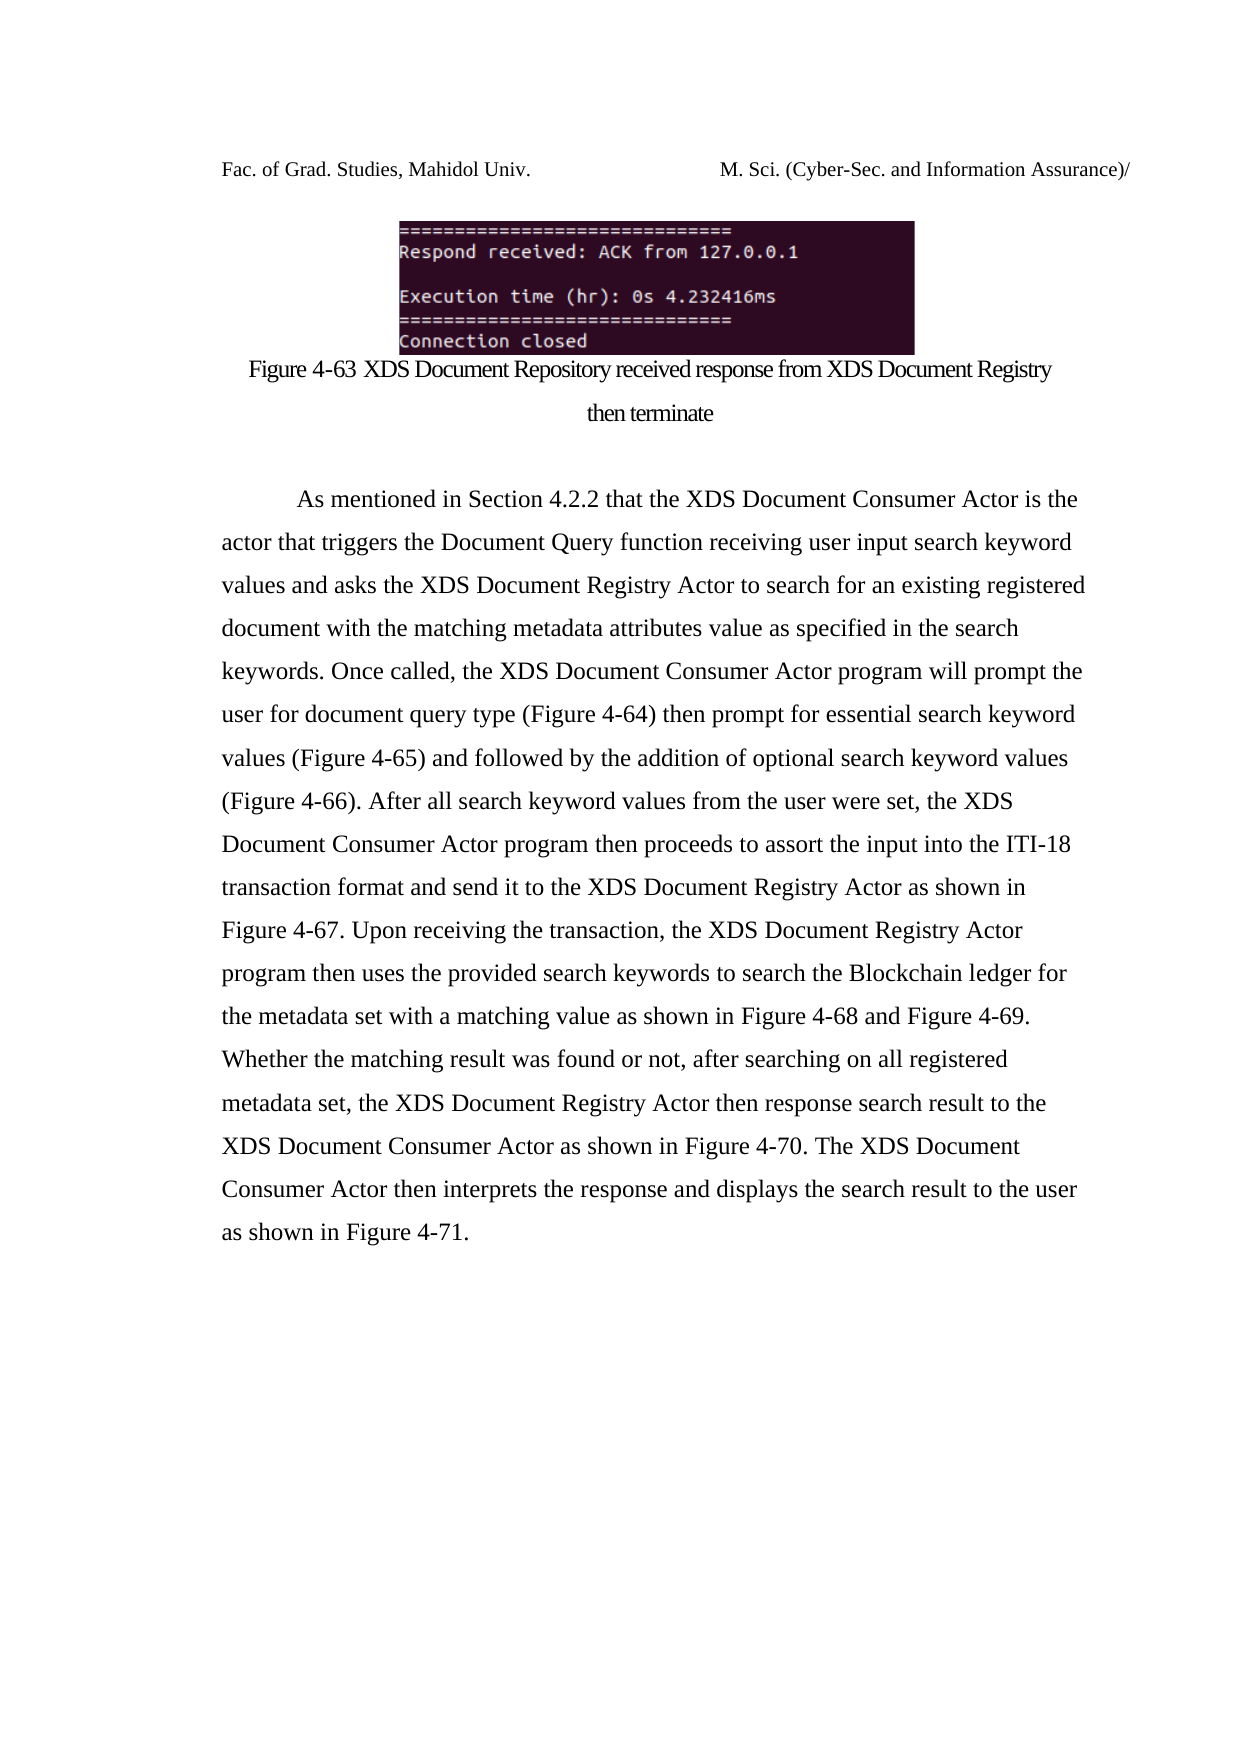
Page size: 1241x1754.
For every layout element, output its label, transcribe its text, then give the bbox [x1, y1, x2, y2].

picture [399, 221, 915, 355]
text Figure 4-57 XDS Document Repository received response from XDS Document Registry [209, 354, 1092, 383]
text then terminate [209, 398, 1092, 426]
